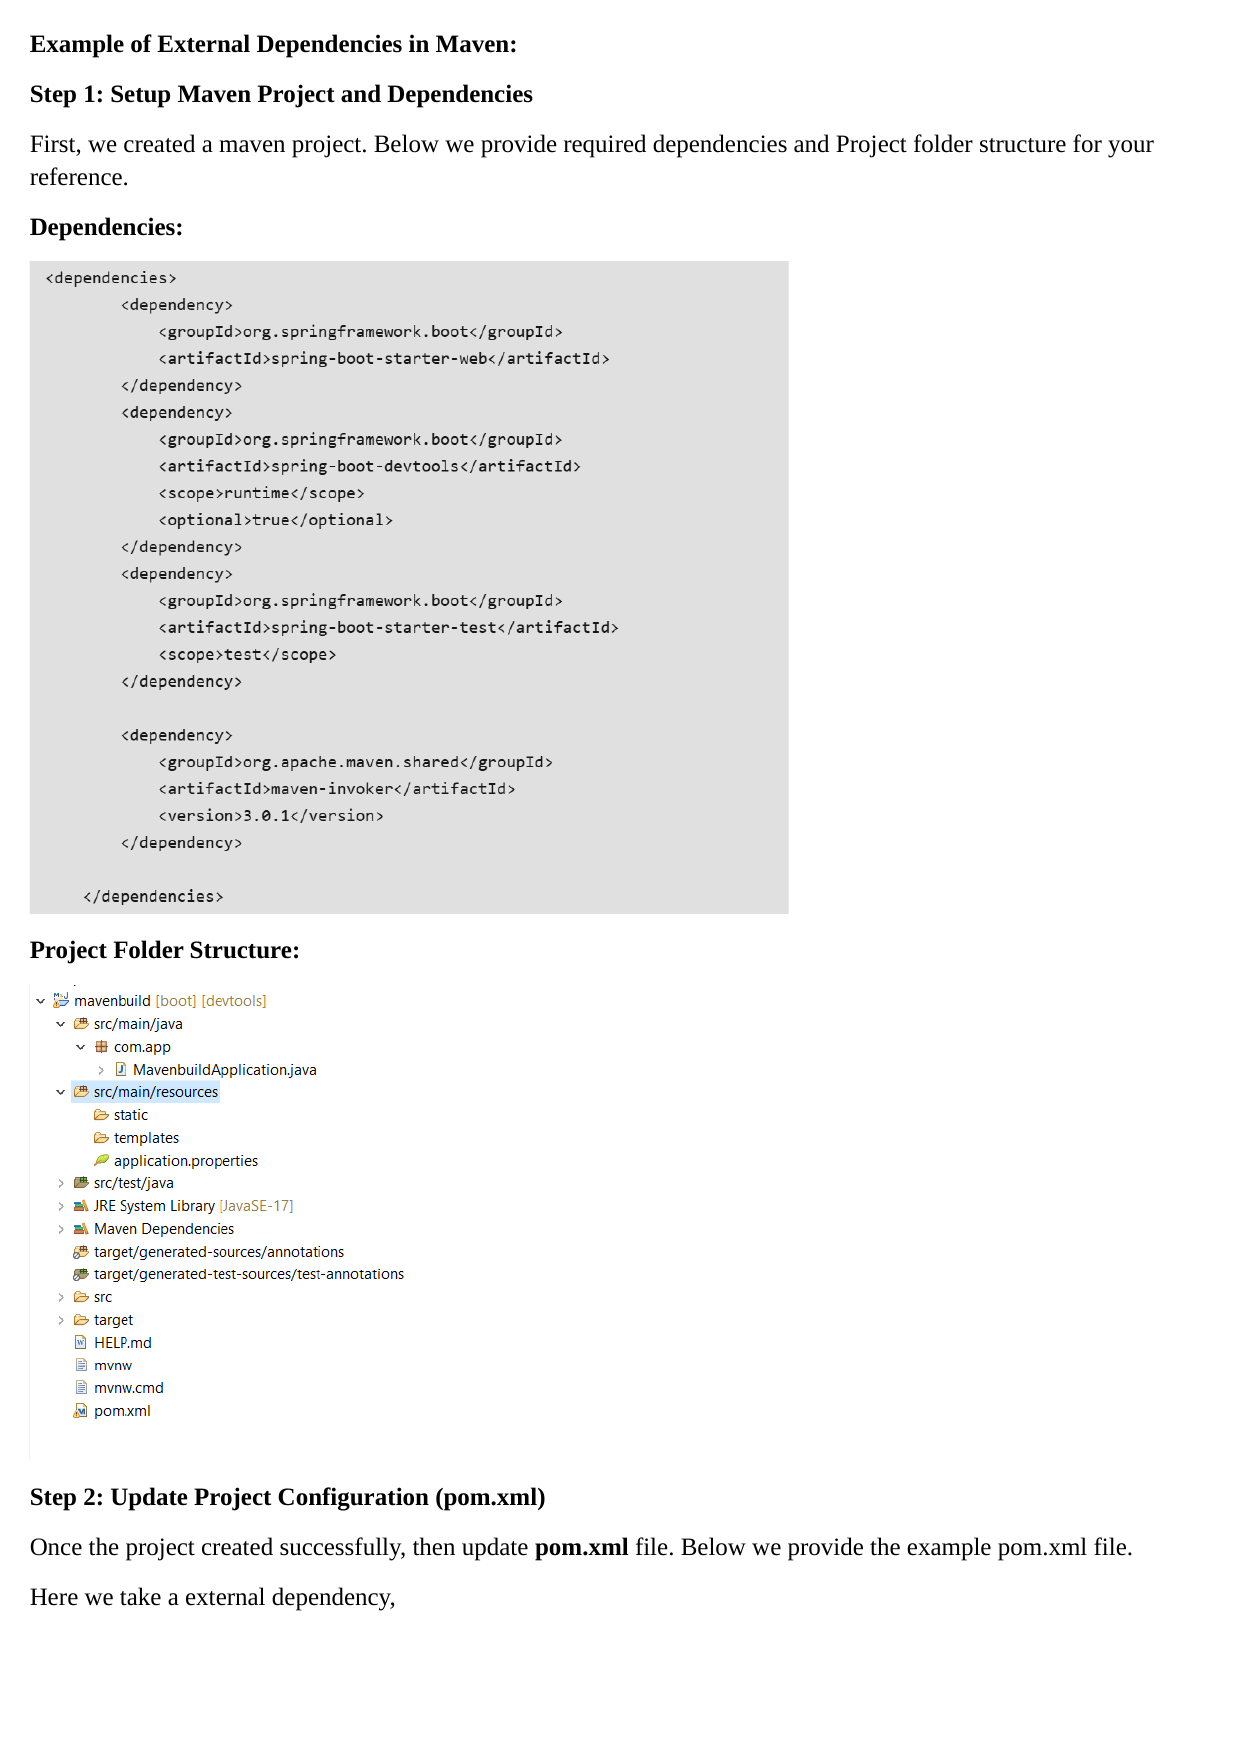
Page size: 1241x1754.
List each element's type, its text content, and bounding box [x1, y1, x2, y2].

text Step 1: Setup Maven Project and Dependencies [29, 79, 1211, 108]
text Here we take a external dependency, [29, 1582, 1211, 1610]
text Step 2: Update Project Configuration (pom.xml) [29, 1482, 1211, 1511]
text First, we created a maven project. Below we provide required dependencies and Project folder structure for your reference. [29, 129, 1211, 191]
picture [29, 261, 789, 914]
text Example of External Dependencies in Maven: [29, 29, 1211, 58]
text Dependencies: [29, 212, 1211, 240]
text Once the project created successfully, then update pom.xml file. Below we provide the example pom.xml file. [29, 1532, 1211, 1561]
picture [29, 985, 415, 1461]
text Project Folder Structure: [29, 936, 1211, 964]
